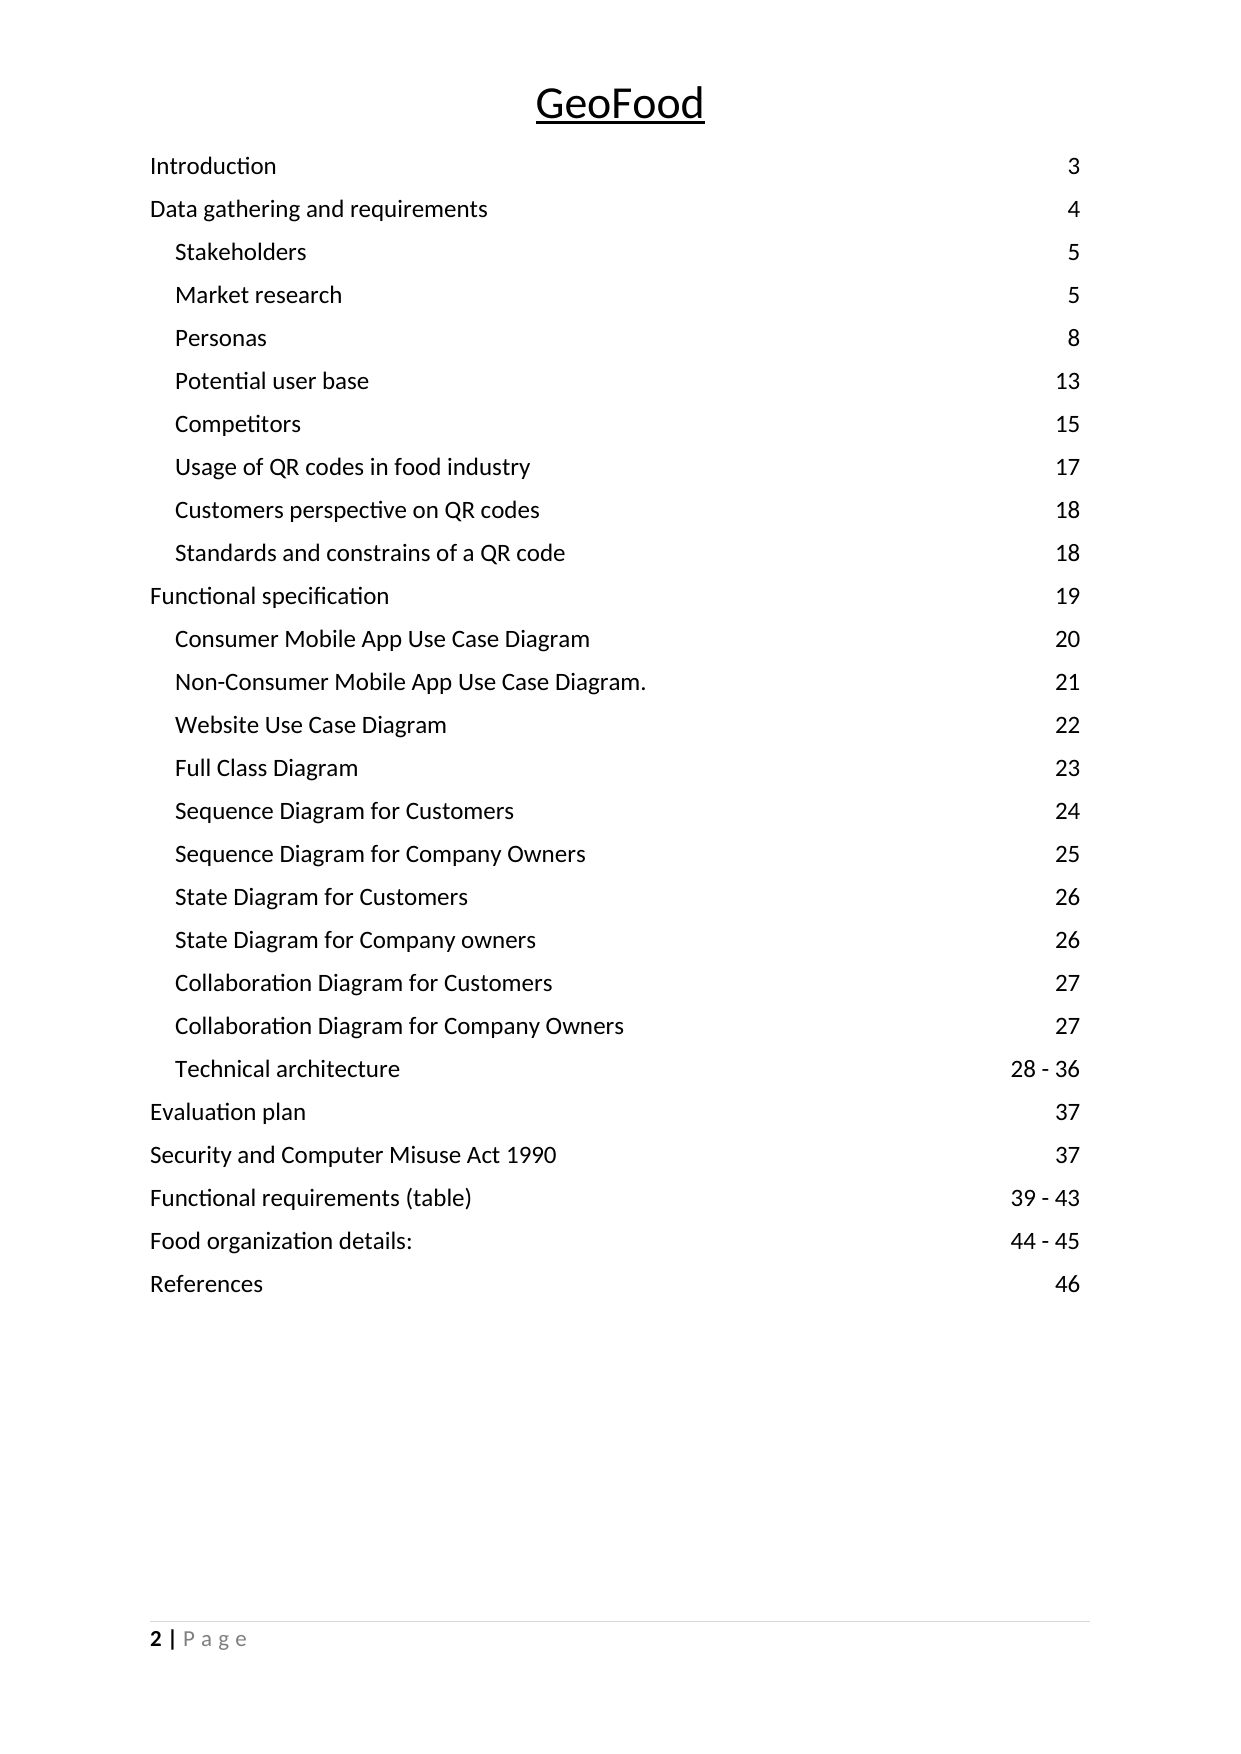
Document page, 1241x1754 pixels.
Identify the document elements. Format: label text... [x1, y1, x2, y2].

text Collaboration Diagram for Company Owners 27 [175, 1010, 1090, 1041]
text Sequence Diagram for Company Owners 25 [175, 838, 1090, 869]
text Consumer Mobile App Use Case Diagram 20 [175, 623, 1090, 654]
text Data gathering and requirements 4 [150, 193, 1090, 223]
text Customers perspective on QR codes 18 [175, 494, 1090, 525]
text Evaluation plan 37 [150, 1096, 1090, 1127]
text Personas 8 [175, 322, 1090, 353]
text Market research 5 [175, 279, 1090, 309]
text Collaboration Diagram for Customers 27 [175, 967, 1090, 998]
text Usage of QR codes in food industry 17 [175, 451, 1090, 482]
text Technical architecture 28 - 36 [175, 1053, 1090, 1084]
text Full Class Diagram 23 [175, 752, 1090, 783]
text Food organization details: 44 - 45 [150, 1226, 1090, 1256]
text Non-Consumer Mobile App Use Case Diagram. 21 [175, 666, 1090, 697]
text References 46 [150, 1268, 1090, 1299]
text State Diagram for Customers 26 [175, 881, 1090, 912]
text Competitors 15 [175, 408, 1090, 439]
text Introduction 3 [150, 150, 1090, 181]
text Functional requirements (table) 39 - 43 [150, 1182, 1090, 1213]
text Potential user base 13 [175, 365, 1090, 396]
text Stakeholders 5 [175, 236, 1090, 267]
text Standards and constrains of a QR code 18 [175, 537, 1090, 568]
text Sequence Diagram for Customers 24 [175, 795, 1090, 826]
text State Diagram for Company owners 26 [175, 924, 1090, 955]
text Website Use Case Diagram 22 [175, 709, 1090, 740]
text Security and Computer Misuse Act 1990 37 [150, 1139, 1090, 1170]
text Functional specification 19 [150, 580, 1090, 611]
